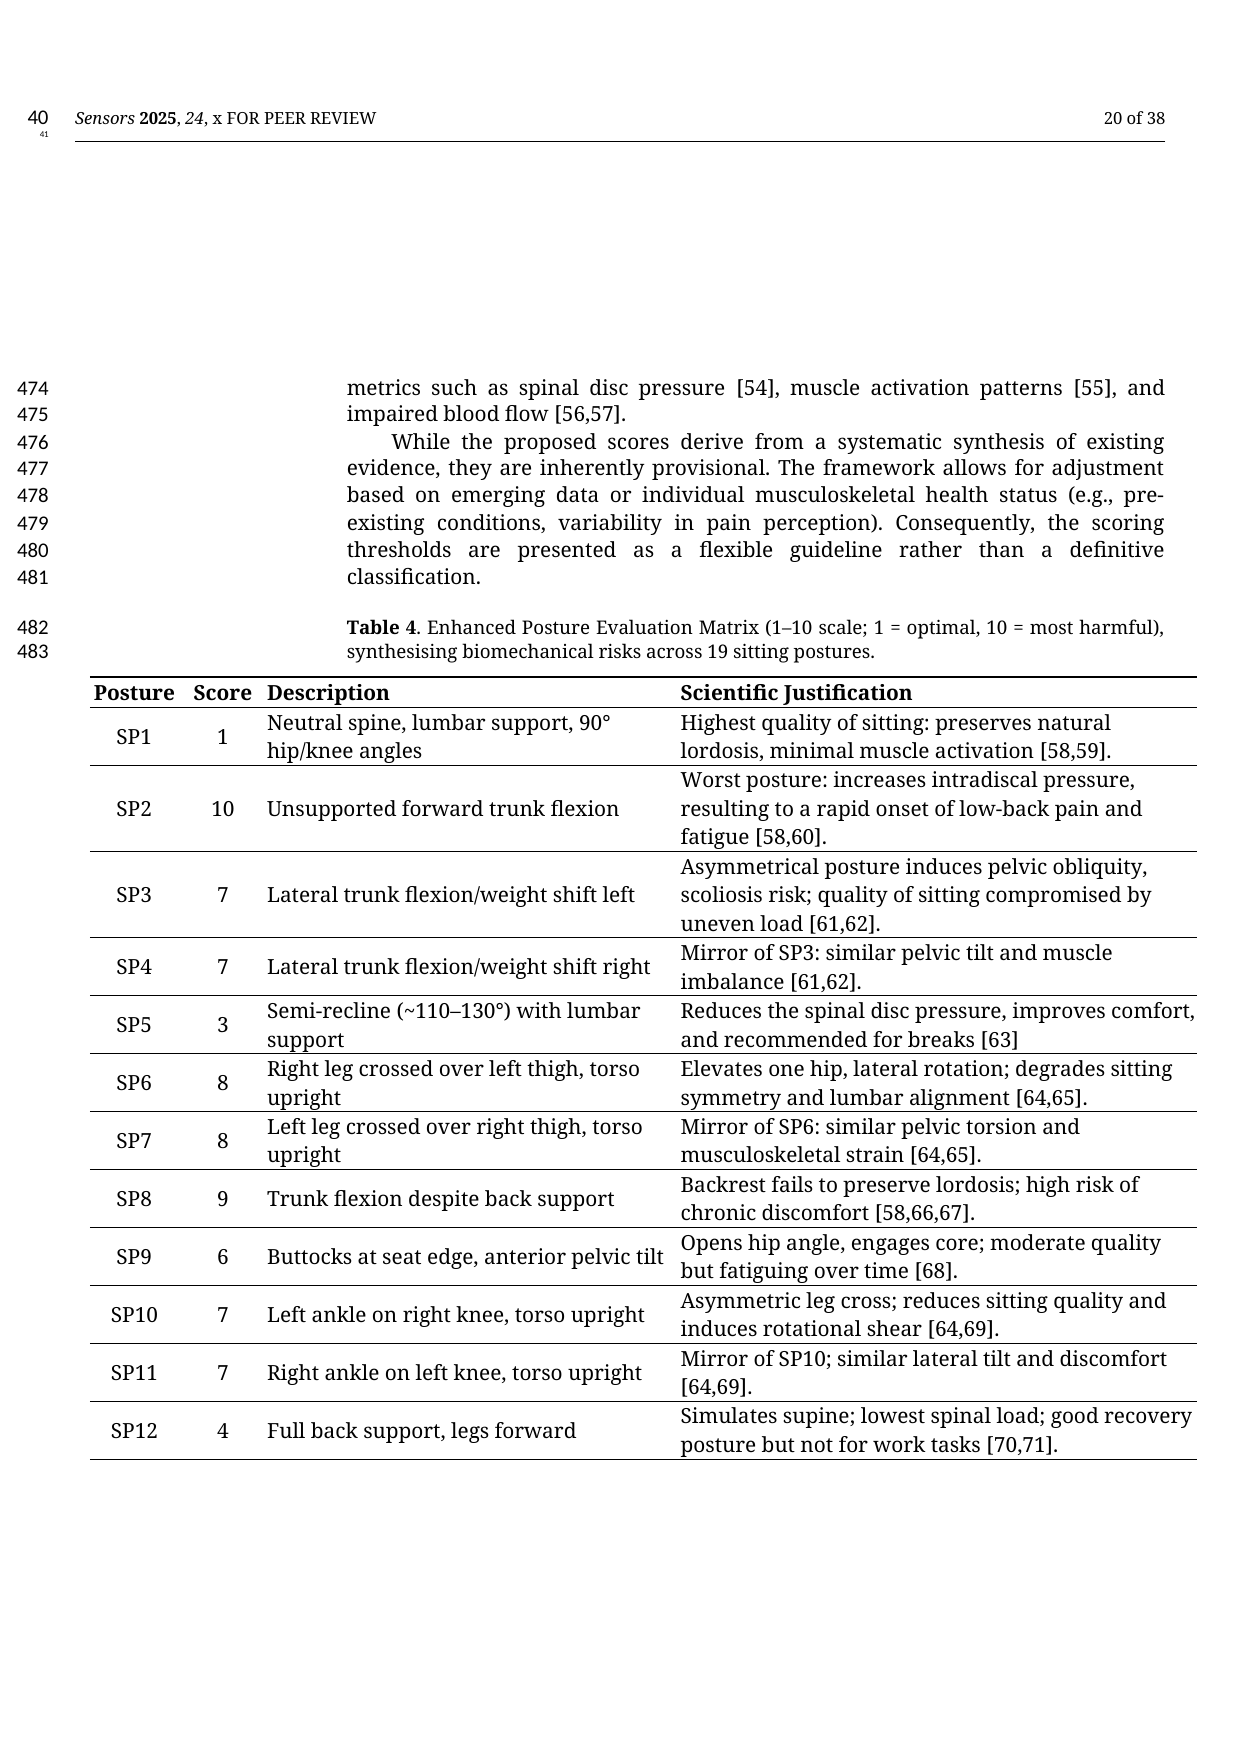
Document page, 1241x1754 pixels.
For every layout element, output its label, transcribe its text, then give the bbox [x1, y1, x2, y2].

table_cell 6 [178, 1228, 267, 1285]
table_cell Asymmetric leg cross; reduces sitting quality and induces rotational shear [64,69]. [680, 1286, 1197, 1343]
table_cell SP2 [90, 766, 178, 851]
table_cell 8 [178, 1112, 267, 1169]
table_cell Right ankle on left knee, torso upright [267, 1344, 680, 1401]
table_cell SP10 [90, 1286, 178, 1343]
table_cell Left ankle on right knee, torso upright [267, 1286, 680, 1343]
table_cell Lateral trunk flexion/weight shift left [267, 852, 680, 937]
table_cell Right leg crossed over left thigh, torso upright [267, 1054, 680, 1111]
table_cell Mirror of SP6: similar pelvic torsion and musculoskeletal strain [64,65]. [680, 1112, 1197, 1169]
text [347, 374, 1165, 428]
table_cell Full back support, legs forward [267, 1402, 680, 1458]
table_cell Asymmetrical posture induces pelvic obliquity, scoliosis risk; quality of sitting compromised by uneven load [61,62]. [680, 852, 1197, 937]
table_cell 1 [178, 708, 267, 764]
table_cell 7 [178, 938, 267, 995]
table_cell SP7 [90, 1112, 178, 1169]
table_cell 3 [178, 996, 267, 1053]
table_cell 10 [178, 766, 267, 851]
table_cell 9 [178, 1170, 267, 1227]
table_cell SP1 [90, 708, 178, 764]
table_cell Trunk flexion despite back support [267, 1170, 680, 1227]
table_cell Neutral spine, lumbar support, 90° hip/knee angles [267, 708, 680, 764]
table_cell Lateral trunk flexion/weight shift right [267, 938, 680, 995]
table_cell Left leg crossed over right thigh, torso upright [267, 1112, 680, 1169]
text Table 4. Enhanced Posture Evaluation Matrix (1–10 scale; 1 = optimal, 10 = most harmful), synthesising biomechanical risks across 19 sitting postures. [347, 615, 1165, 664]
table_cell SP3 [90, 852, 178, 937]
table_cell SP11 [90, 1344, 178, 1401]
table_cell Worst posture: increases intradiscal pressure, resulting to a rapid onset of low-back pain and fatigue [58,60]. [680, 766, 1197, 851]
table_cell SP12 [90, 1402, 178, 1458]
table_cell 7 [178, 1286, 267, 1343]
table_cell Semi-recline (~110–130°) with lumbar support [267, 996, 680, 1053]
table_cell SP9 [90, 1228, 178, 1285]
table_header Scientific Justification [680, 678, 1197, 707]
table_cell 8 [178, 1054, 267, 1111]
table_header Description [267, 678, 680, 707]
table_header Score [178, 678, 267, 707]
table_cell 7 [178, 1344, 267, 1401]
table_cell SP6 [90, 1054, 178, 1111]
table_cell Elevates one hip, lateral rotation; degrades sitting symmetry and lumbar alignment [64,65]. [680, 1054, 1197, 1111]
table_cell Buttocks at seat edge, anterior pelvic tilt [267, 1228, 680, 1285]
table_cell Reduces the spinal disc pressure, improves comfort, and recommended for breaks [63] [680, 996, 1197, 1053]
table_cell 4 [178, 1402, 267, 1458]
table_cell SP8 [90, 1170, 178, 1227]
table_header Posture [90, 678, 178, 707]
table_cell SP4 [90, 938, 178, 995]
table_cell Simulates supine; lowest spinal load; good recovery posture but not for work tasks [70,71]. [680, 1402, 1197, 1458]
table_cell Mirror of SP10; similar lateral tilt and discomfort [64,69]. [680, 1344, 1197, 1401]
table_cell Mirror of SP3: similar pelvic tilt and muscle imbalance [61,62]. [680, 938, 1197, 995]
table_cell Opens hip angle, engages core; moderate quality but fatiguing over time [68]. [680, 1228, 1197, 1285]
table_cell Backrest fails to preserve lordosis; high risk of chronic discomfort [58,66,67]. [680, 1170, 1197, 1227]
table_cell Unsupported forward trunk flexion [267, 766, 680, 851]
table_cell 7 [178, 852, 267, 937]
table_cell SP5 [90, 996, 178, 1053]
table_cell Highest quality of sitting: preserves natural lordosis, minimal muscle activation [58,59]. [680, 708, 1197, 764]
text While the proposed scores derive from a systematic synthesis of existing evidence, they are inherently provisional. The framework allows for adjustment based on emerging data or individual musculoskeletal health status (e.g., pre-existing conditions, variability in pain perception). Consequently, the scoring thresholds are presented as a flexible guideline rather than a definitive classification. [347, 428, 1165, 590]
